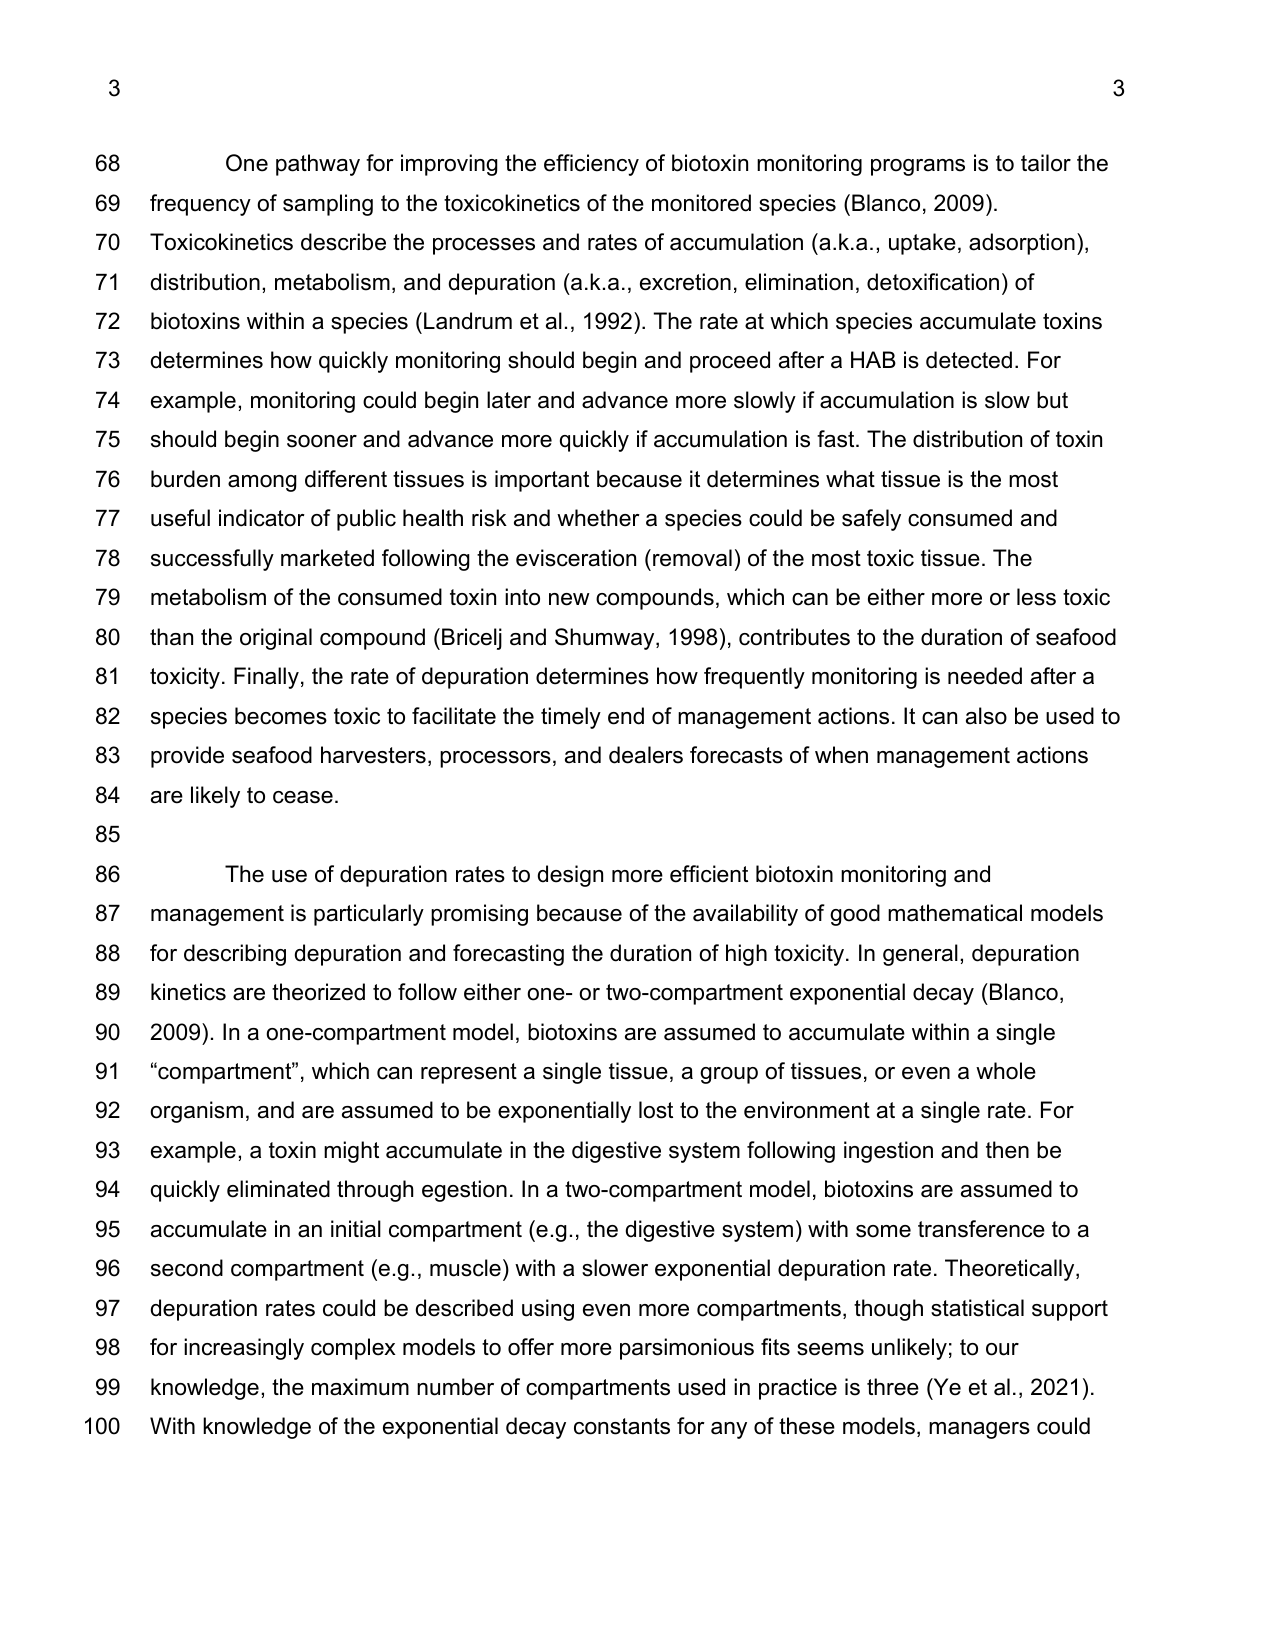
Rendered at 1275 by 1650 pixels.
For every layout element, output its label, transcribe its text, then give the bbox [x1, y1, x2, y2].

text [150, 861, 1125, 1440]
text One pathway for improving the efficiency of biotoxin monitoring programs is to tailor the frequency of sampling to the toxicokinetics of the monitored species (Blanco, 2009). Toxicokinetics describe the processes and rates of accumulation (a.k.a., uptake, adsorption), distribution, metabolism, and depuration (a.k.a., excretion, elimination, detoxification) of biotoxins within a species (Landrum et al., 1992). The rate at which species accumulate toxins determines how quickly monitoring should begin and proceed after a HAB is detected. For example, monitoring could begin later and advance more slowly if accumulation is slow but should begin sooner and advance more quickly if accumulation is fast. The distribution of toxin burden among different tissues is important because it determines what tissue is the most useful indicator of public health risk and whether a species could be safely consumed and successfully marketed following the evisceration (removal) of the most toxic tissue. The metabolism of the consumed toxin into new compounds, which can be either more or less toxic than the original compound (Bricelj and Shumway, 1998), contributes to the duration of seafood toxicity. Finally, the rate of depuration determines how frequently monitoring is needed after a species becomes toxic to facilitate the timely end of management actions. It can also be used to provide seafood harvesters, processors, and dealers forecasts of when management actions are likely to cease. [150, 150, 1125, 808]
